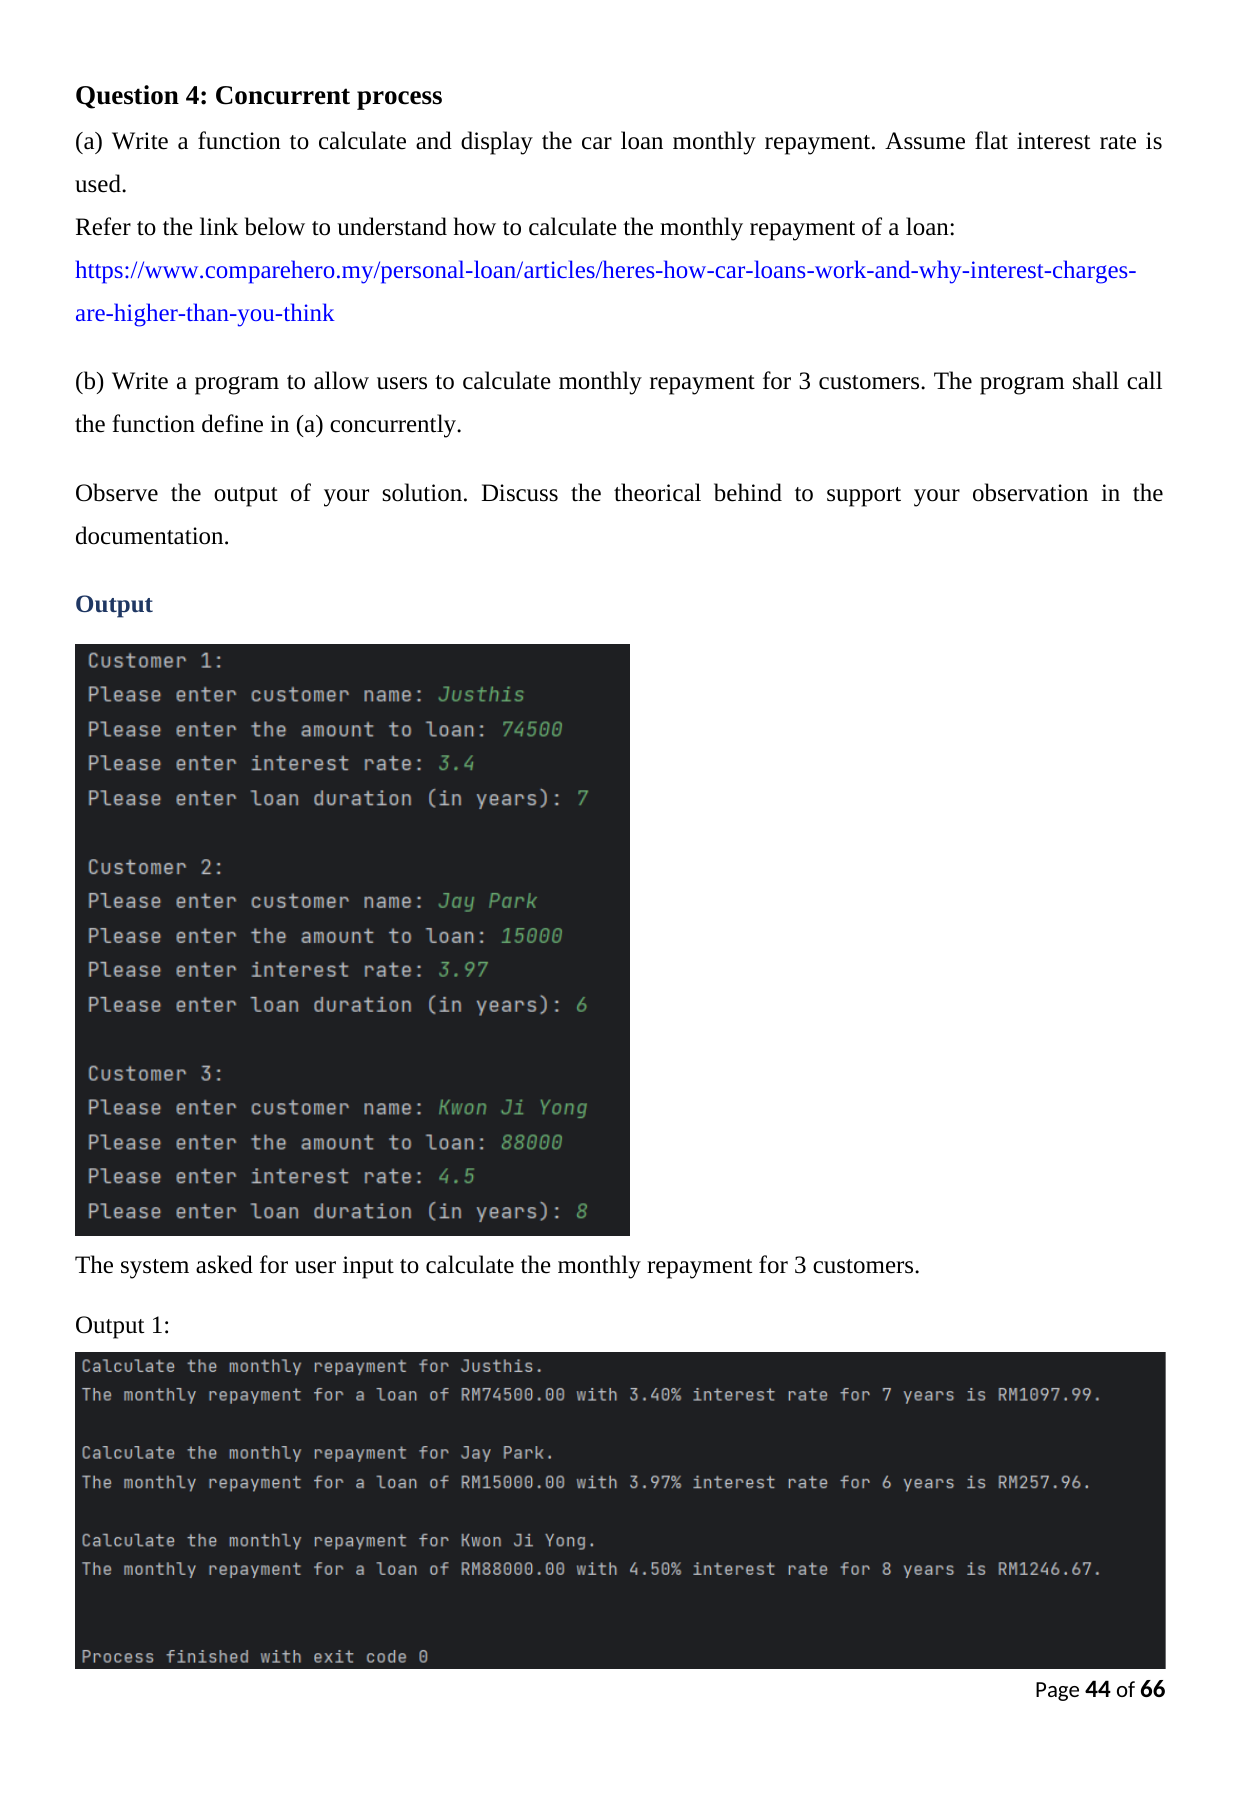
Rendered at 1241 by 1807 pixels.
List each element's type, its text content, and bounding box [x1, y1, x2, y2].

text (b) Write a program to allow users to calculate monthly repayment for 3 customers. The program shall call the function define in (a) concurrently. [75, 366, 1165, 438]
subtitle Output [75, 589, 1165, 618]
text The system asked for user input to calculate the monthly repayment for 3 customers. [75, 1250, 1165, 1279]
text (a) Write a function to calculate and display the car loan monthly repayment. Assume flat interest rate is used. [75, 126, 1165, 198]
picture [75, 644, 630, 1236]
text Refer to the link below to understand how to calculate the monthly repayment of a loan: [75, 212, 1165, 241]
text Output 1: [75, 1310, 1165, 1338]
subtitle Question 4: Concurrent process [75, 79, 1165, 110]
text Observe the output of your solution. Discuss the theorical behind to support your observation in the documentation. [75, 478, 1165, 549]
text https://www.comparehero.my/personal-loan/articles/heres-how-car-loans-work-and-why-interest-charges-are-higher-than-you-think [75, 255, 1165, 327]
picture [75, 1352, 1166, 1669]
